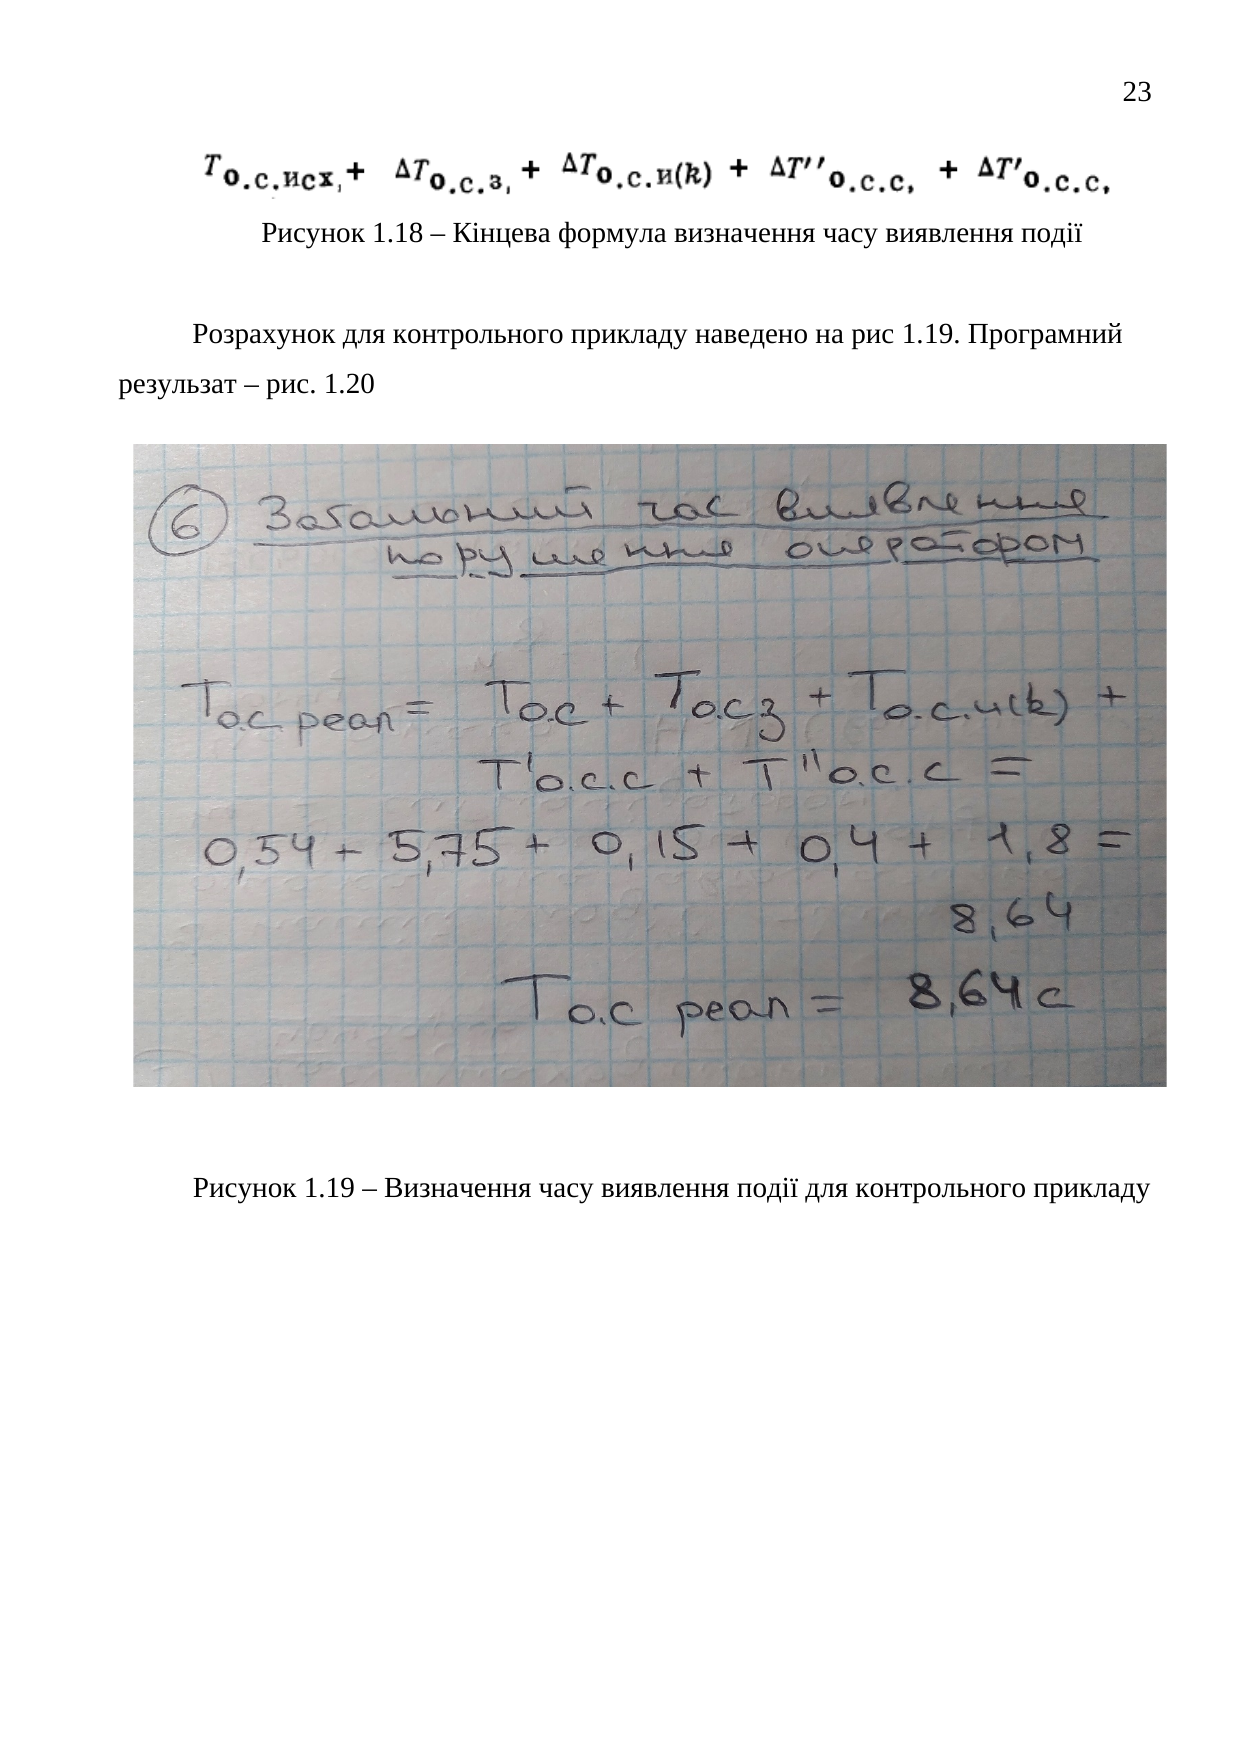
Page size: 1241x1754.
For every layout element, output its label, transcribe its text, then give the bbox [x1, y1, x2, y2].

text Рисунок 1.18 – Кінцева формула визначення часу виявлення події [118, 215, 1152, 249]
text Рисунок 1.19 – Визначення часу виявлення події для контрольного прикладу [118, 1170, 1152, 1204]
text Розрахунок для контрольного прикладу наведено на рис 1.19. Програмний резульзат – рис. 1.20 [118, 316, 1152, 400]
picture [192, 141, 1122, 199]
picture [133, 444, 1167, 1087]
